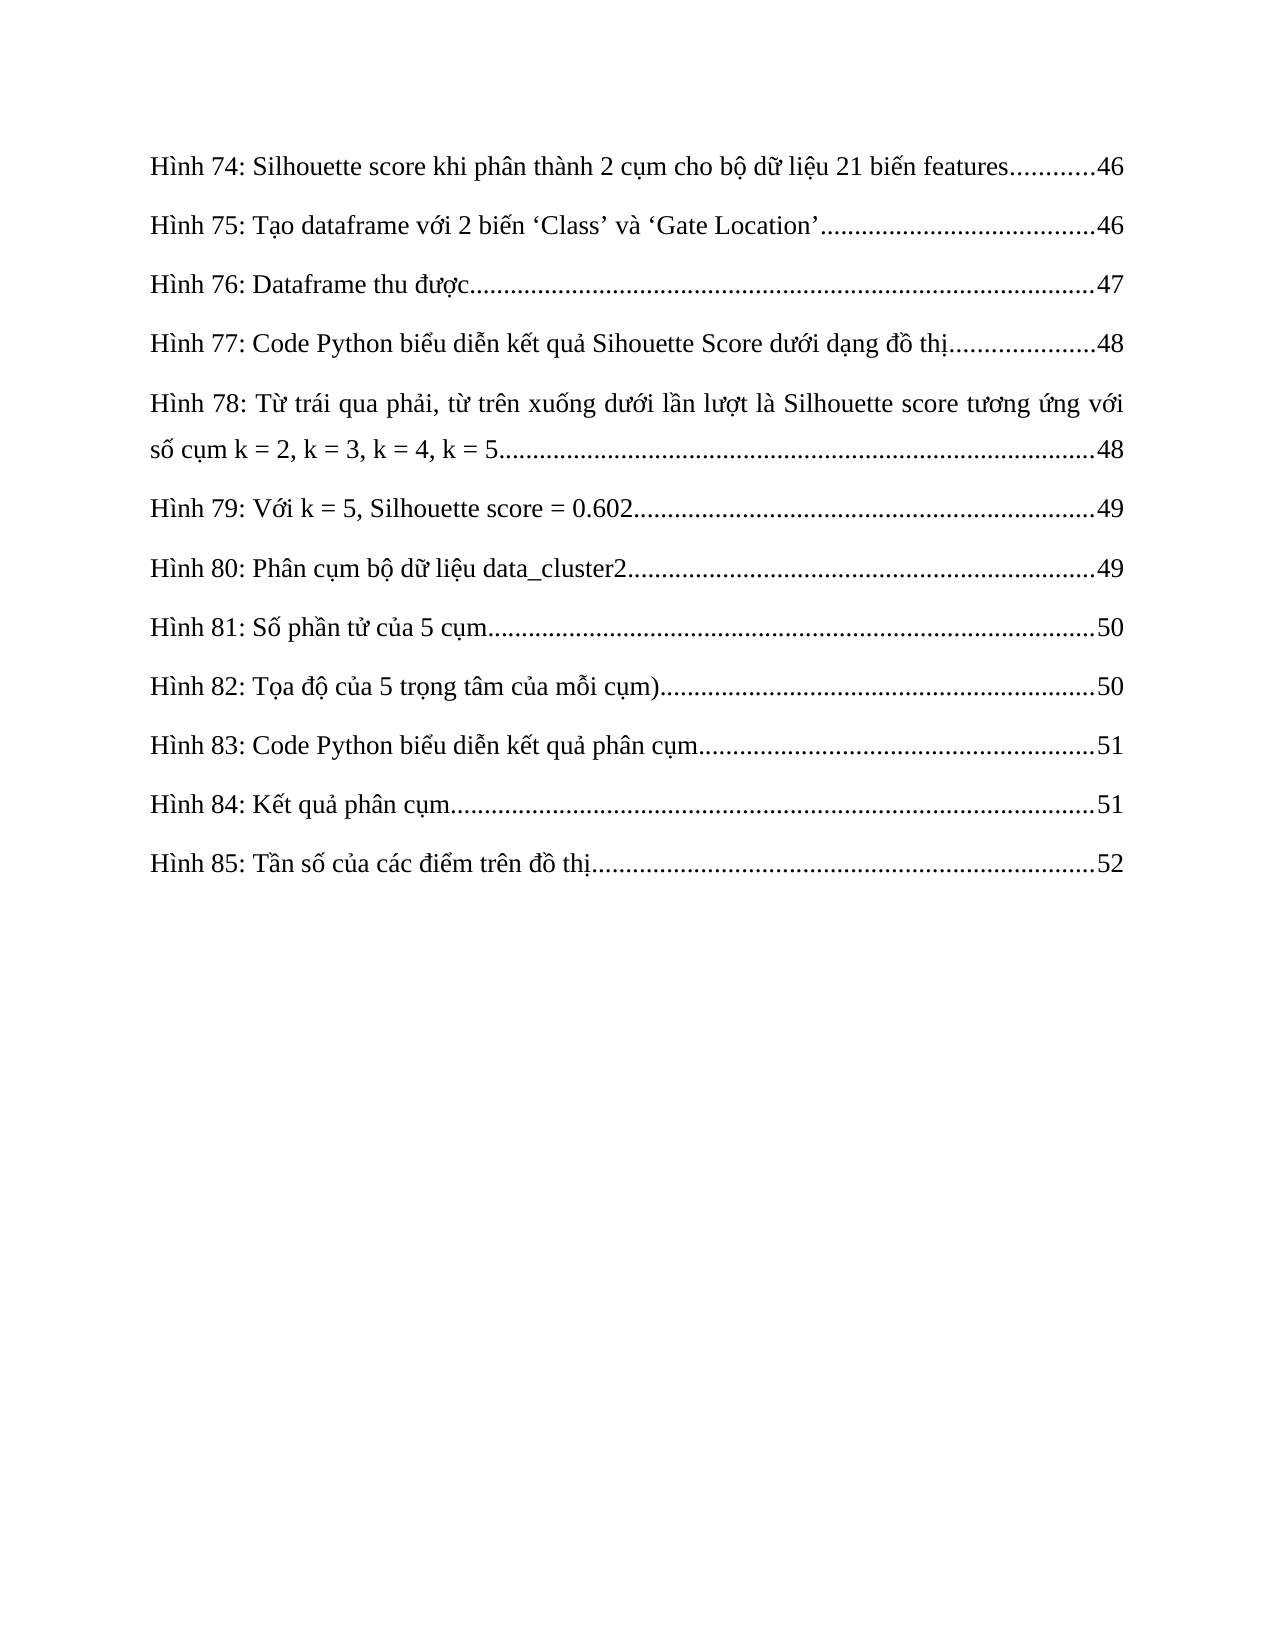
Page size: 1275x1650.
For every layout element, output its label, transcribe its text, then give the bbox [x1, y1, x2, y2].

text Hình 75: Tạo dataframe với 2 biến ‘Class’ và ‘Gate Location’ 46 [150, 209, 1125, 240]
text Hình 82: Tọa độ của 5 trọng tâm của mỗi cụm) 50 [150, 670, 1125, 701]
text Hình 79: Với k = 5, Silhouette score = 0.602 49 [150, 492, 1125, 524]
text Hình 77: Code Python biểu diễn kết quả Sihouette Score dưới dạng đồ thị 48 [150, 327, 1125, 359]
text Hình 84: Kết quả phân cụm 51 [150, 788, 1125, 819]
text Hình 83: Code Python biểu diễn kết quả phân cụm 51 [150, 729, 1125, 760]
text Hình 81: Số phần tử của 5 cụm 50 [150, 611, 1125, 642]
text Hình 80: Phân cụm bộ dữ liệu data_cluster2 49 [150, 552, 1125, 583]
text Hình 85: Tần số của các điểm trên đồ thị 52 [150, 847, 1125, 879]
text Hình 76: Dataframe thu được 47 [150, 268, 1125, 299]
text Hình 74: Silhouette score khi phân thành 2 cụm cho bộ dữ liệu 21 biến features 46 [150, 150, 1125, 181]
text Hình 78: Từ trái qua phải, từ trên xuống dưới lần lượt là Silhouette score tương ứng với số cụm k = 2, k = 3, k = 4, k = 5 48 [150, 387, 1125, 464]
